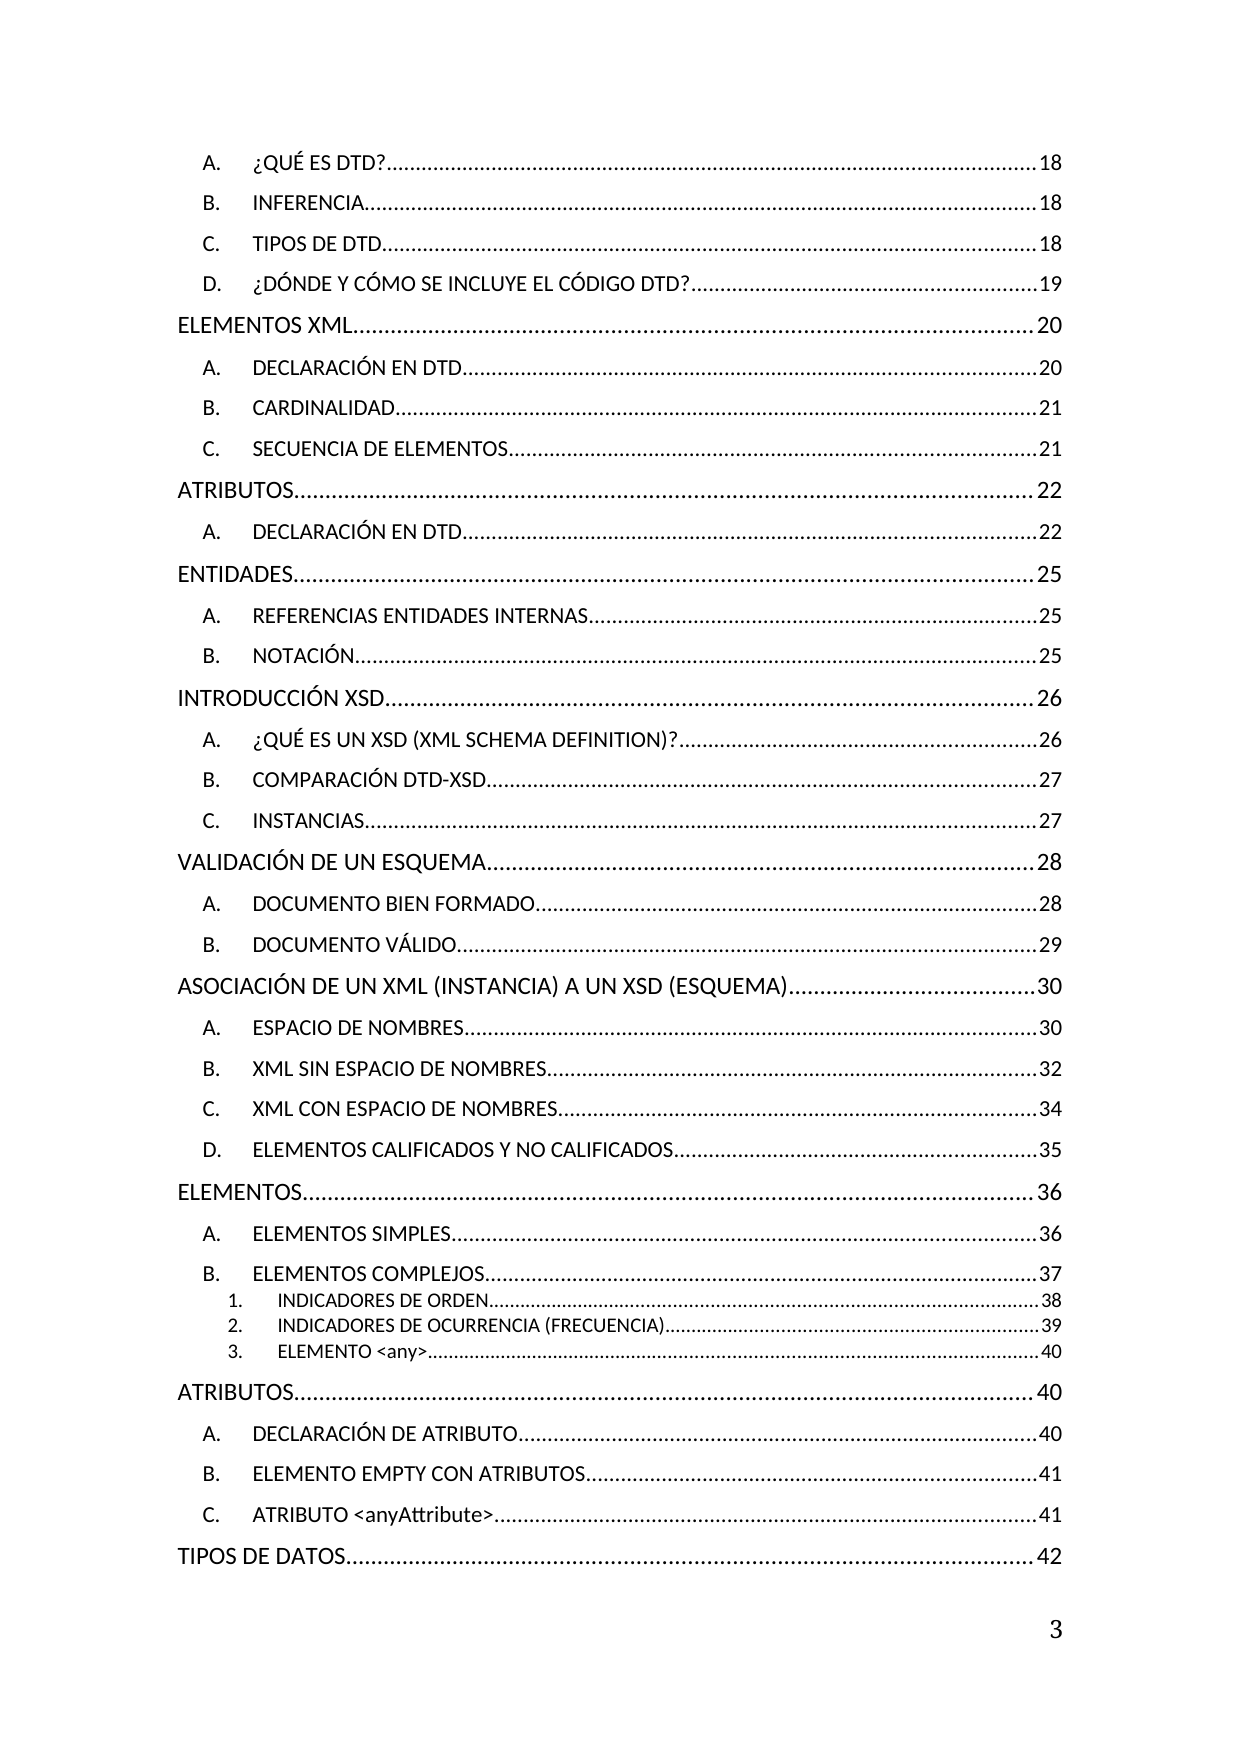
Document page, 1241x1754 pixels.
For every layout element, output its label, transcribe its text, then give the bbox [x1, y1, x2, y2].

text B. CARDINALIDAD 21 [202, 393, 1063, 421]
text ENTIDADES 25 [177, 558, 1063, 588]
text ATRIBUTOS 40 [177, 1376, 1063, 1406]
text B. COMPARACIÓN DTD-XSD 27 [202, 765, 1063, 793]
text C. XML CON ESPACIO DE NOMBRES 34 [202, 1094, 1063, 1123]
text A. DECLARACIÓN DE ATRIBUTO 40 [202, 1419, 1063, 1447]
text A. ¿QUÉ ES DTD? 18 [202, 148, 1063, 176]
text A. REFERENCIAS ENTIDADES INTERNAS 25 [202, 601, 1063, 629]
text ATRIBUTOS 22 [177, 474, 1063, 505]
text A. ELEMENTOS SIMPLES 36 [202, 1219, 1063, 1247]
text A. DECLARACIÓN EN DTD 20 [202, 353, 1063, 381]
text INTRODUCCIÓN XSD 26 [177, 682, 1063, 712]
text B. XML SIN ESPACIO DE NOMBRES 32 [202, 1054, 1063, 1082]
text B. ELEMENTOS COMPLEJOS 37 [202, 1259, 1063, 1287]
text ELEMENTOS XML 20 [177, 310, 1063, 340]
text D. ELEMENTOS CALIFICADOS Y NO CALIFICADOS 35 [202, 1135, 1063, 1163]
text D. ¿DÓNDE Y CÓMO SE INCLUYE EL CÓDIGO DTD? 19 [202, 269, 1063, 297]
text A. ¿QUÉ ES UN XSD (XML SCHEMA DEFINITION)? 26 [202, 725, 1063, 753]
text B. ELEMENTO EMPTY CON ATRIBUTOS 41 [202, 1459, 1063, 1487]
text VALIDACIÓN DE UN ESQUEMA 28 [177, 846, 1063, 877]
text C. ATRIBUTO <anyAttribute> 41 [202, 1500, 1063, 1528]
text 3. ELEMENTO <any> 40 [227, 1338, 1063, 1363]
text B. NOTACIÓN 25 [202, 641, 1063, 669]
text C. TIPOS DE DTD 18 [202, 229, 1063, 257]
text C. SECUENCIA DE ELEMENTOS 21 [202, 434, 1063, 462]
text B. DOCUMENTO VÁLIDO 29 [202, 930, 1063, 958]
text ASOCIACIÓN DE UN XML (INSTANCIA) A UN XSD (ESQUEMA) 30 [177, 971, 1063, 1001]
text ELEMENTOS 36 [177, 1176, 1063, 1206]
text A. DECLARACIÓN EN DTD 22 [202, 517, 1063, 545]
text C. INSTANCIAS 27 [202, 806, 1063, 834]
text TIPOS DE DATOS 42 [177, 1541, 1063, 1571]
text 2. INDICADORES DE OCURRENCIA (FRECUENCIA) 39 [227, 1313, 1063, 1338]
text B. INFERENCIA 18 [202, 188, 1063, 216]
text A. DOCUMENTO BIEN FORMADO 28 [202, 889, 1063, 917]
text A. ESPACIO DE NOMBRES 30 [202, 1013, 1063, 1042]
text 1. INDICADORES DE ORDEN 38 [227, 1287, 1063, 1313]
